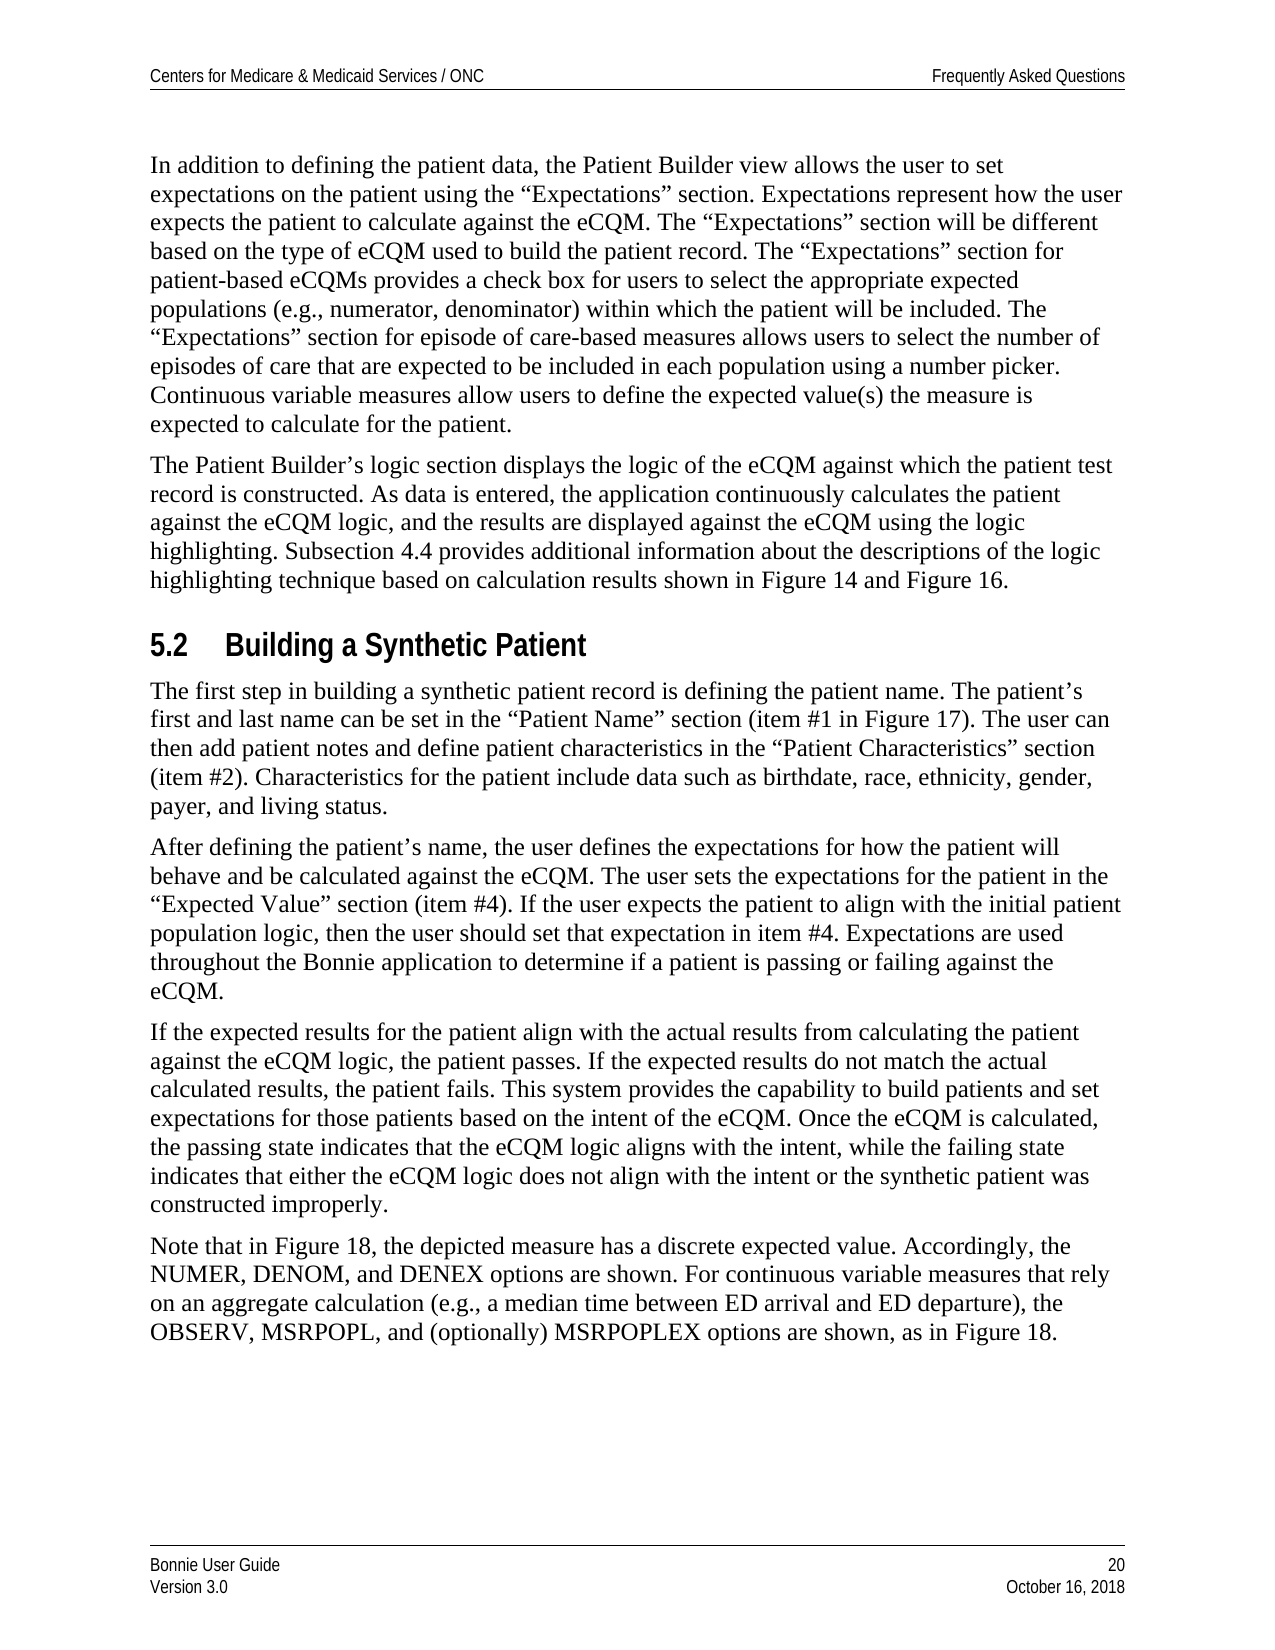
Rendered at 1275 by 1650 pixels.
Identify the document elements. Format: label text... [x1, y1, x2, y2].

text In addition to defining the patient data, the Patient Builder view allows the user to set expectations on the patient using the “Expectations” section. Expectations represent how the user expects the patient to calculate against the eCQM. The “Expectations” section will be different based on the type of eCQM used to build the patient record. The “Expectations” section for patient-based eCQMs provides a check box for users to select the appropriate expected populations (e.g., numerator, denominator) within which the patient will be included. The “Expectations” section for episode of care-based measures allows users to select the number of episodes of care that are expected to be included in each population using a number picker. Continuous variable measures allow users to define the expected value(s) the measure is expected to calculate for the patient. [150, 150, 1125, 437]
subtitle Building a Synthetic Patient [150, 625, 1125, 663]
text After defining the patient’s name, the user defines the expectations for how the patient will behave and be calculated against the eCQM. The user sets the expectations for the patient in the “Expected Value” section (item #4). If the user expects the patient to align with the initial patient population logic, then the user should set that expectation in item #4. Expectations are used throughout the Bonnie application to determine if a patient is passing or failing against the eCQM. [150, 832, 1125, 1004]
text If the expected results for the patient align with the actual results from calculating the patient against the eCQM logic, the patient passes. If the expected results do not match the actual calculated results, the patient fails. This system provides the capability to build patients and set expectations for those patients based on the intent of the eCQM. Once the eCQM is calculated, the passing state indicates that the eCQM logic aligns with the intent, while the failing state indicates that either the eCQM logic does not align with the intent or the synthetic patient was constructed improperly. [150, 1017, 1125, 1218]
